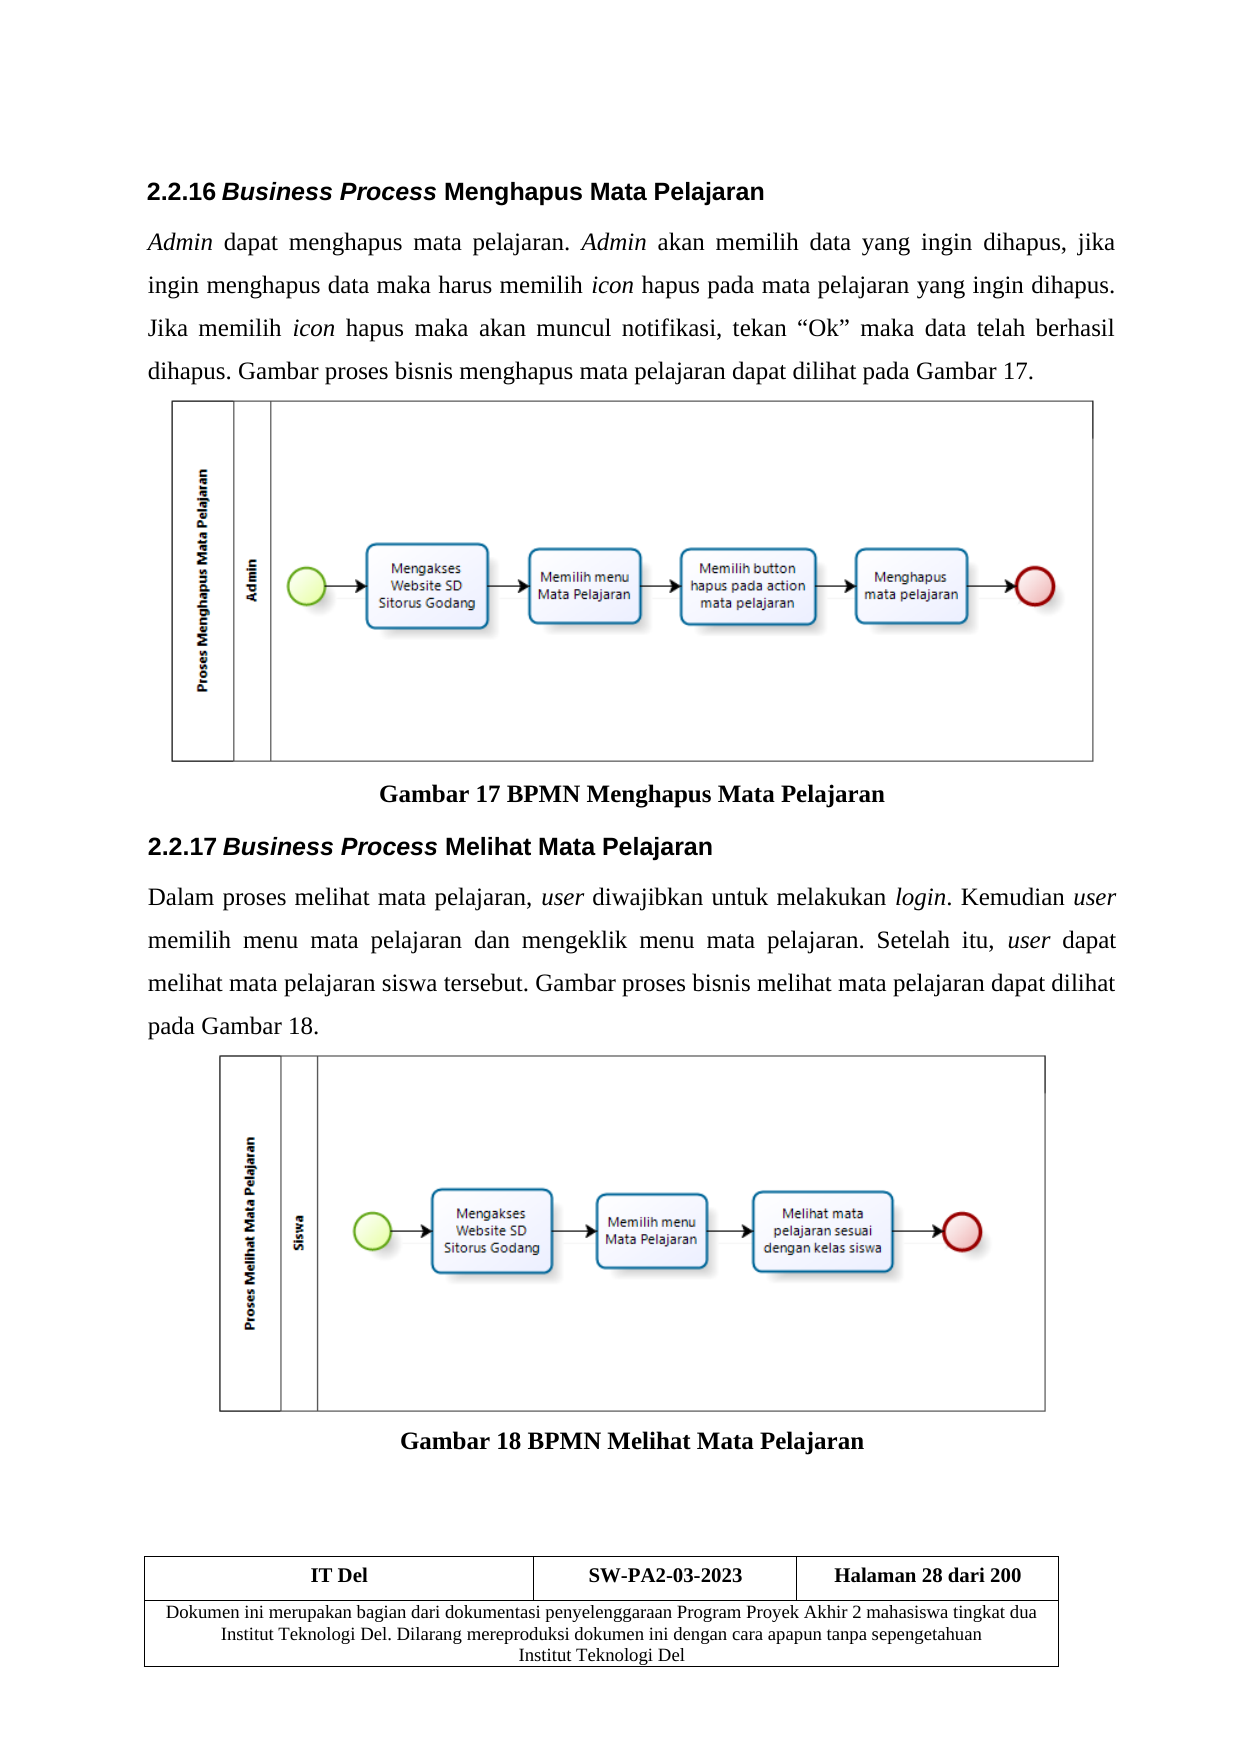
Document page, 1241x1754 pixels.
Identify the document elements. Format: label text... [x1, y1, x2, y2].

text Admin dapat menghapus mata pelajaran. Admin akan memilih data yang ingin dihapus, jika ingin menghapus data maka harus memilih icon hapus pada mata pelajaran yang ingin dihapus. Jika memilih icon hapus maka akan muncul notifikasi, tekan “Ok” maka data telah berhasil dihapus. Gambar proses bisnis menghapus mata pelajaran dapat dilihat pada Gambar 17. [148, 227, 1116, 385]
list Business Process Menghapus Mata Pelajaran [147, 177, 1116, 206]
picture [195, 1054, 1069, 1412]
picture [147, 399, 1117, 765]
list Business Process Melihat Mata Pelajaran [148, 832, 1116, 861]
text Dalam proses melihat mata pelajaran, user diwajibkan untuk melakukan login. Kemudian user memilih menu mata pelajaran dan mengeklik menu mata pelajaran. Setelah itu, user dapat melihat mata pelajaran siswa tersebut. Gambar proses bisnis melihat mata pelajaran dapat dilihat pada Gambar 18. [148, 882, 1116, 1040]
text Gambar 17 BPMN Menghapus Mata Pelajaran [148, 779, 1116, 807]
text Gambar 18 BPMN Melihat Mata Pelajaran [148, 1426, 1116, 1455]
